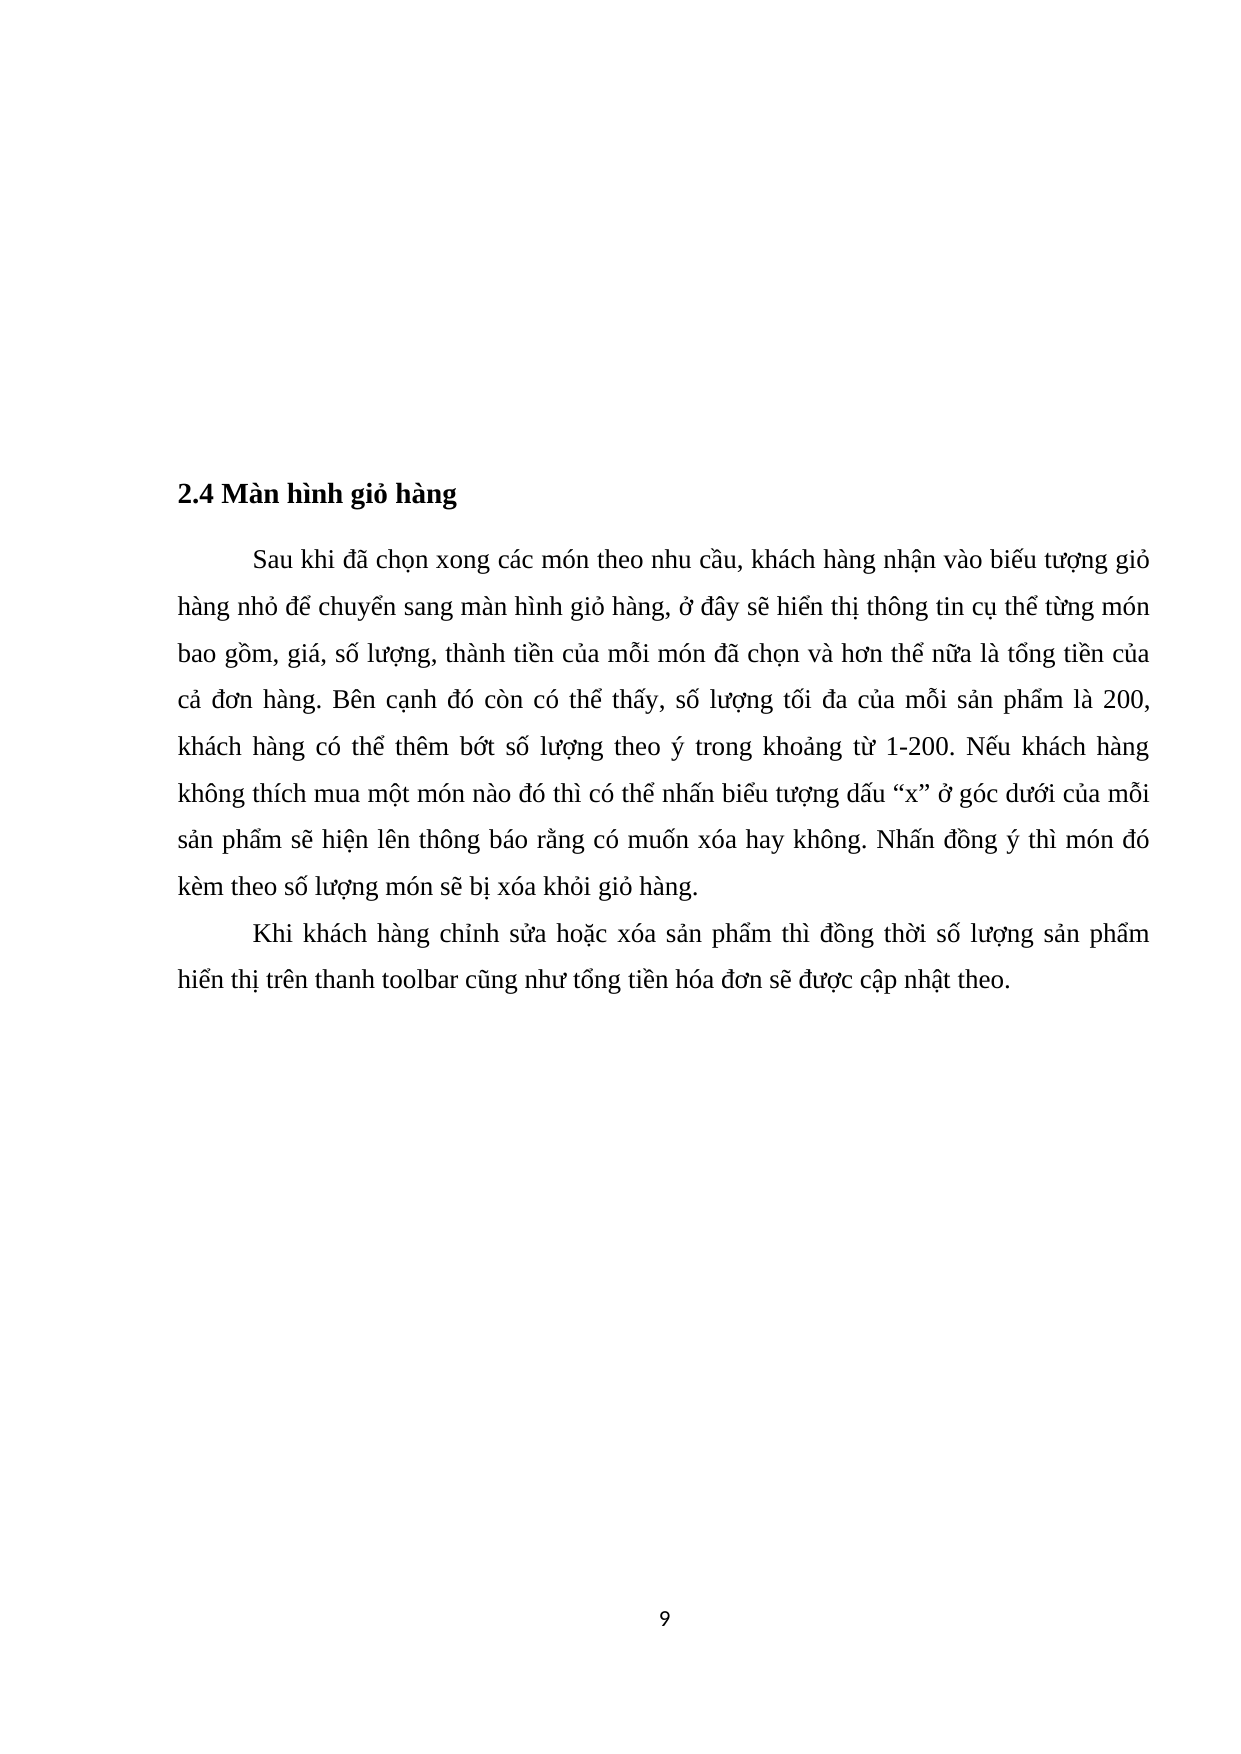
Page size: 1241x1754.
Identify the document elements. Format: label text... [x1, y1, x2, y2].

text 2.4 Màn hình giỏ hàng [177, 476, 1152, 510]
text Khi khách hàng chỉnh sửa hoặc xóa sản phẩm thì đồng thời số lượng sản phẩm hiển thị trên thanh toolbar cũng như tổng tiền hóa đơn sẽ được cập nhật theo. [177, 917, 1152, 994]
text Sau khi đã chọn xong các món theo nhu cầu, khách hàng nhận vào biếu tượng giỏ hàng nhỏ để chuyển sang màn hình giỏ hàng, ở đây sẽ hiển thị thông tin cụ thể từng món bao gồm, giá, số lượng, thành tiền của mỗi món đã chọn và hơn thể nữa là tổng tiền của cả đơn hàng. Bên cạnh đó còn có thể thấy, số lượng tối đa của mỗi sản phẩm là 200, khách hàng có thể thêm bớt số lượng theo ý trong khoảng từ 1-200. Nếu khách hàng không thích mua một món nào đó thì có thể nhấn biểu tượng dấu “x” ở góc dưới của mỗi sản phẩm sẽ hiện lên thông báo rằng có muốn xóa hay không. Nhấn đồng ý thì món đó kèm theo số lượng món sẽ bị xóa khỏi giỏ hàng. [177, 543, 1152, 901]
